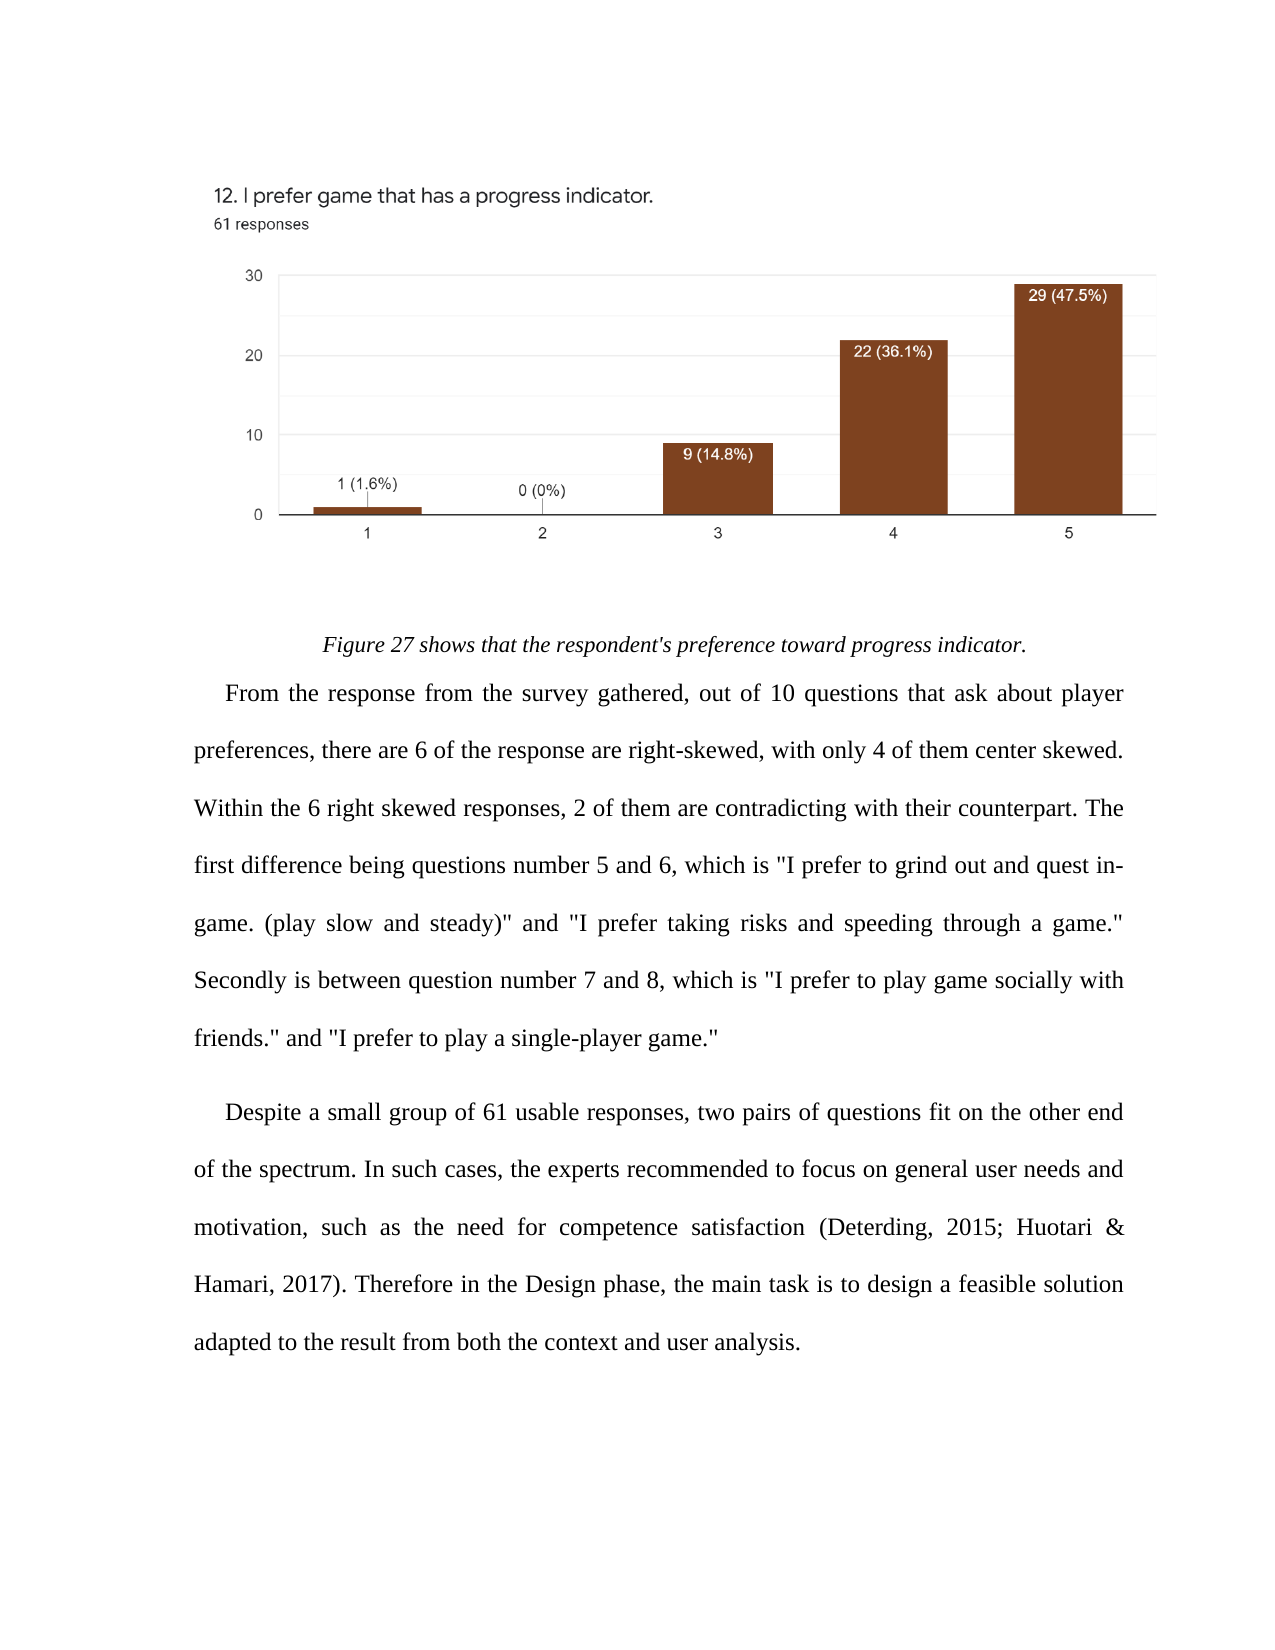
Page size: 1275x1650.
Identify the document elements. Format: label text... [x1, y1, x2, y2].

text Despite a small group of 61 usable responses, two pairs of questions fit on the other end of the spectrum. In such cases, the experts recommended to focus on general user needs and motivation, such as the need for competence satisfaction . Therefore in the Design phase, the main task is to design a feasible solution adapted to the result from both the context and user analysis. [194, 1097, 1125, 1356]
picture [181, 150, 1157, 614]
text From the response from the survey gathered, out of 10 questions that ask about player preferences, there are 6 of the response are right-skewed, with only 4 of them center skewed. Within the 6 right skewed responses, 2 of them are contradicting with their counterpart. The first difference being questions number 5 and 6, which is "I prefer to grind out and quest in-game. (play slow and steady)" and "I prefer taking risks and speeding through a game." Secondly is between question number 7 and 8, which is "I prefer to play game socially with friends." and "I prefer to play a single-player game." [194, 678, 1125, 1052]
